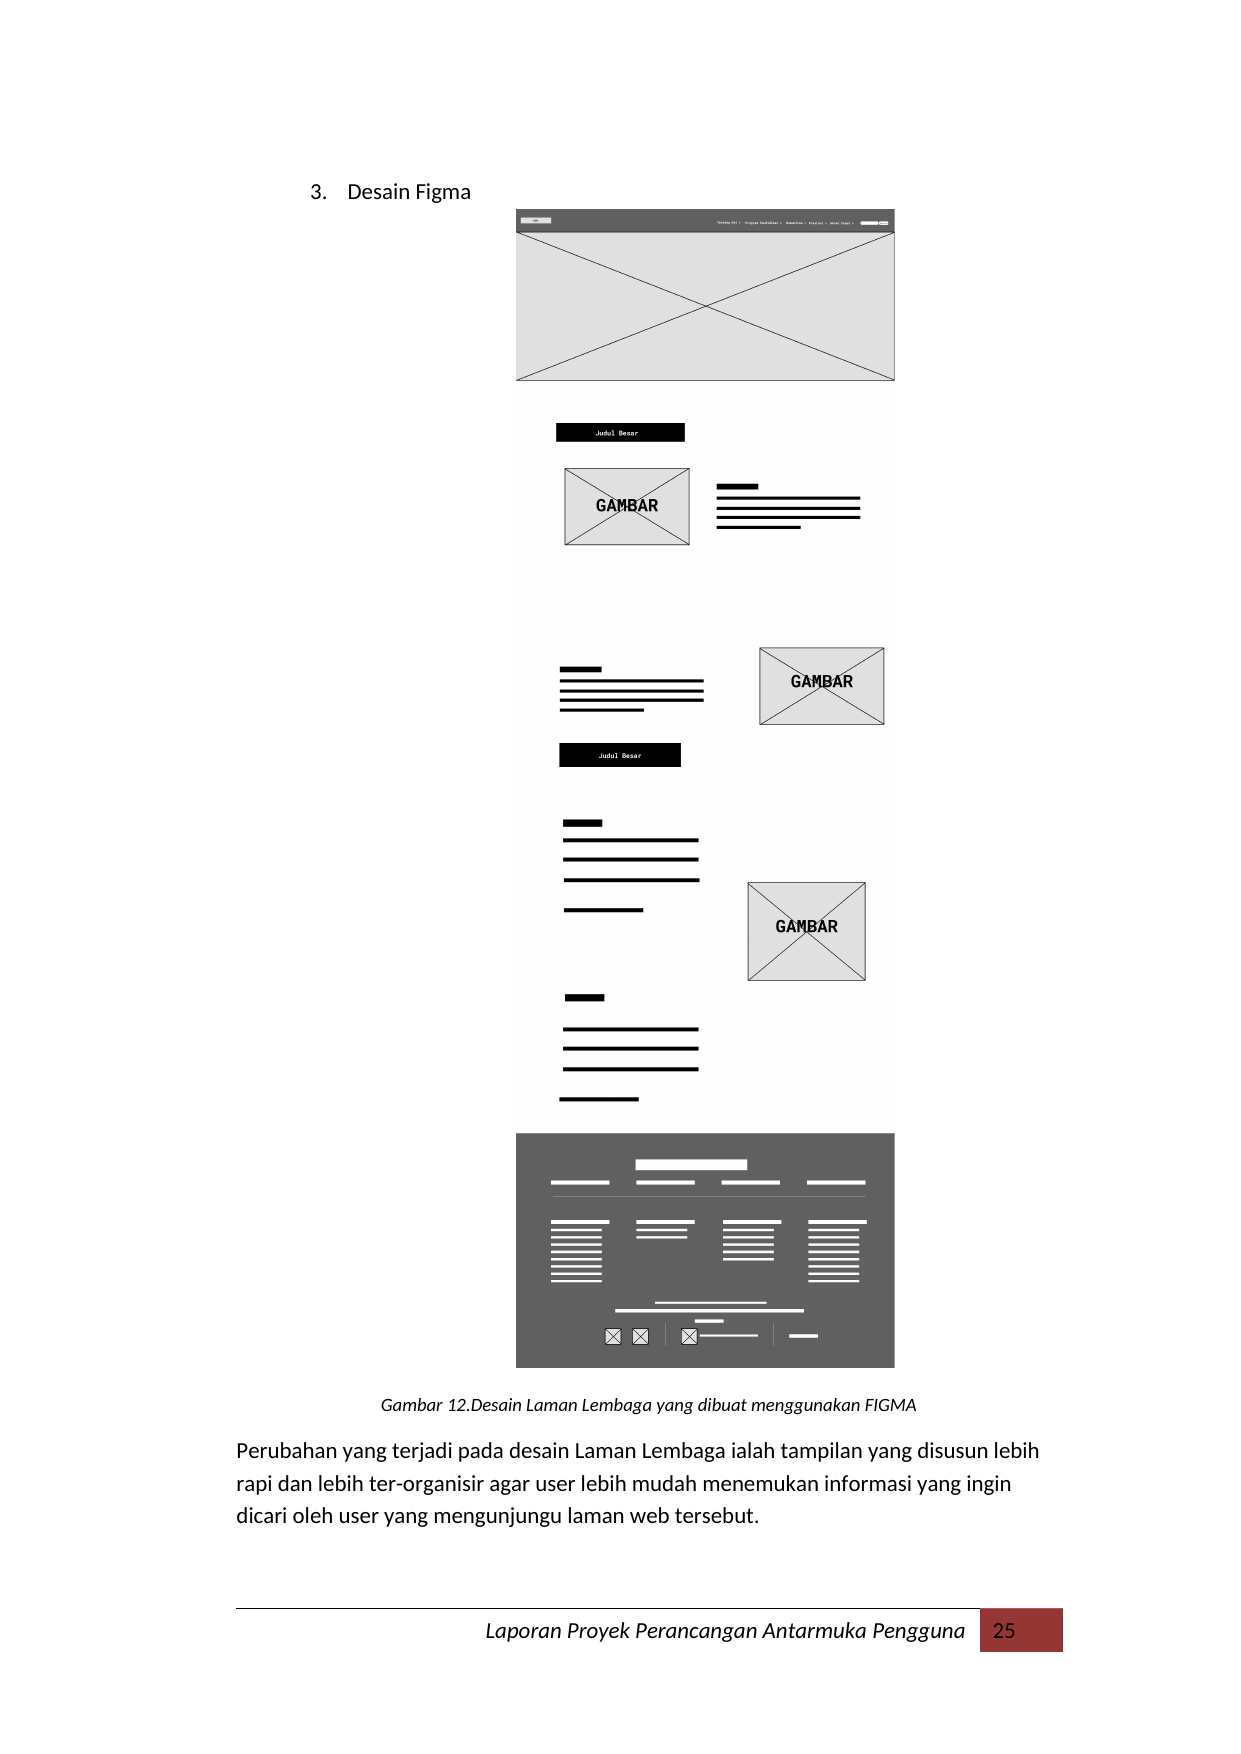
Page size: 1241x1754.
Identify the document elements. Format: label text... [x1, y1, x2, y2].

list Desain Figma [310, 177, 1063, 205]
text Gambar 12.Desain Laman Lembaga yang dibuat menggunakan FIGMA [236, 1393, 1063, 1416]
text Perubahan yang terjadi pada desain Laman Lembaga ialah tampilan yang disusun lebih rapi dan lebih ter-organisir agar user lebih mudah menemukan informasi yang ingin dicari oleh user yang mengunjungu laman web tersebut. [236, 1437, 1063, 1529]
picture [516, 209, 895, 1368]
